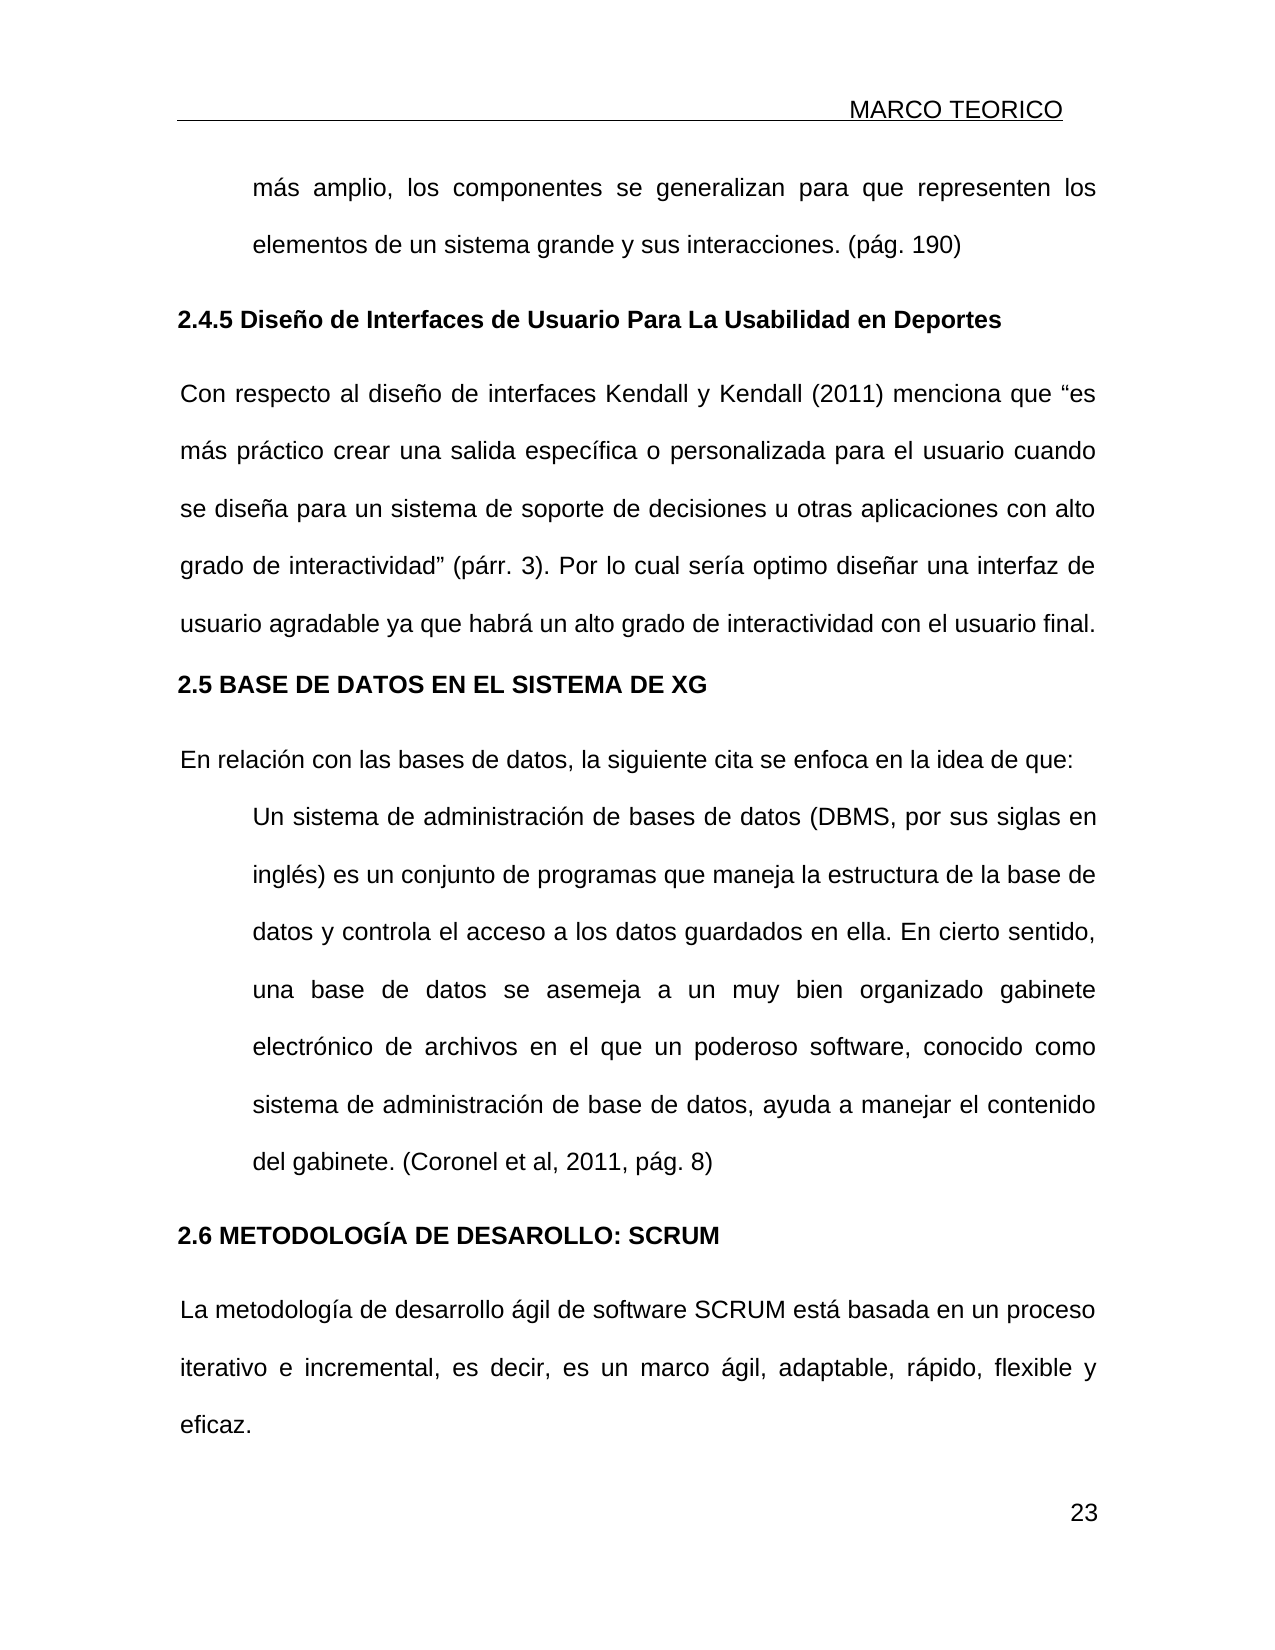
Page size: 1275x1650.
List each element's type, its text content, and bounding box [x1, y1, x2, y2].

subtitle METODOLOGÍA de desarollo: Scrum [177, 1221, 1098, 1250]
text La metodología de desarrollo ágil de software SCRUM está basada en un proceso iterativo e incremental, es decir, es un marco ágil, adaptable, rápido, flexible y eficaz. [180, 1295, 1098, 1439]
subtitle Base De Datos En el Sistema De xG [177, 670, 1098, 699]
subtitle Diseño de Interfaces de Usuario Para La Usabilidad en Deportes [177, 304, 1098, 333]
text Con respecto al diseño de interfaces Kendall y Kendall (2011) menciona que “es más práctico crear una salida específica o personalizada para el usuario cuando se diseña para un sistema de soporte de decisiones u otras aplicaciones con alto grado de interactividad” (párr. 3). Por lo cual sería optimo diseñar una interfaz de usuario agradable ya que habrá un alto grado de interactividad con el usuario final. [180, 379, 1098, 637]
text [252, 173, 1098, 259]
text En relación con las bases de datos, la siguiente cita se enfoca en la idea de que: [180, 744, 1098, 773]
text Un sistema de administración de bases de datos (DBMS, por sus siglas en inglés) es un conjunto de programas que maneja la estructura de la base de datos y controla el acceso a los datos guardados en ella. En cierto sentido, una base de datos se asemeja a un muy bien organizado gabinete electrónico de archivos en el que un poderoso software, conocido como sistema de administración de base de datos, ayuda a manejar el contenido del gabinete. (Coronel et al, 2011, pág. 8) [252, 802, 1098, 1176]
